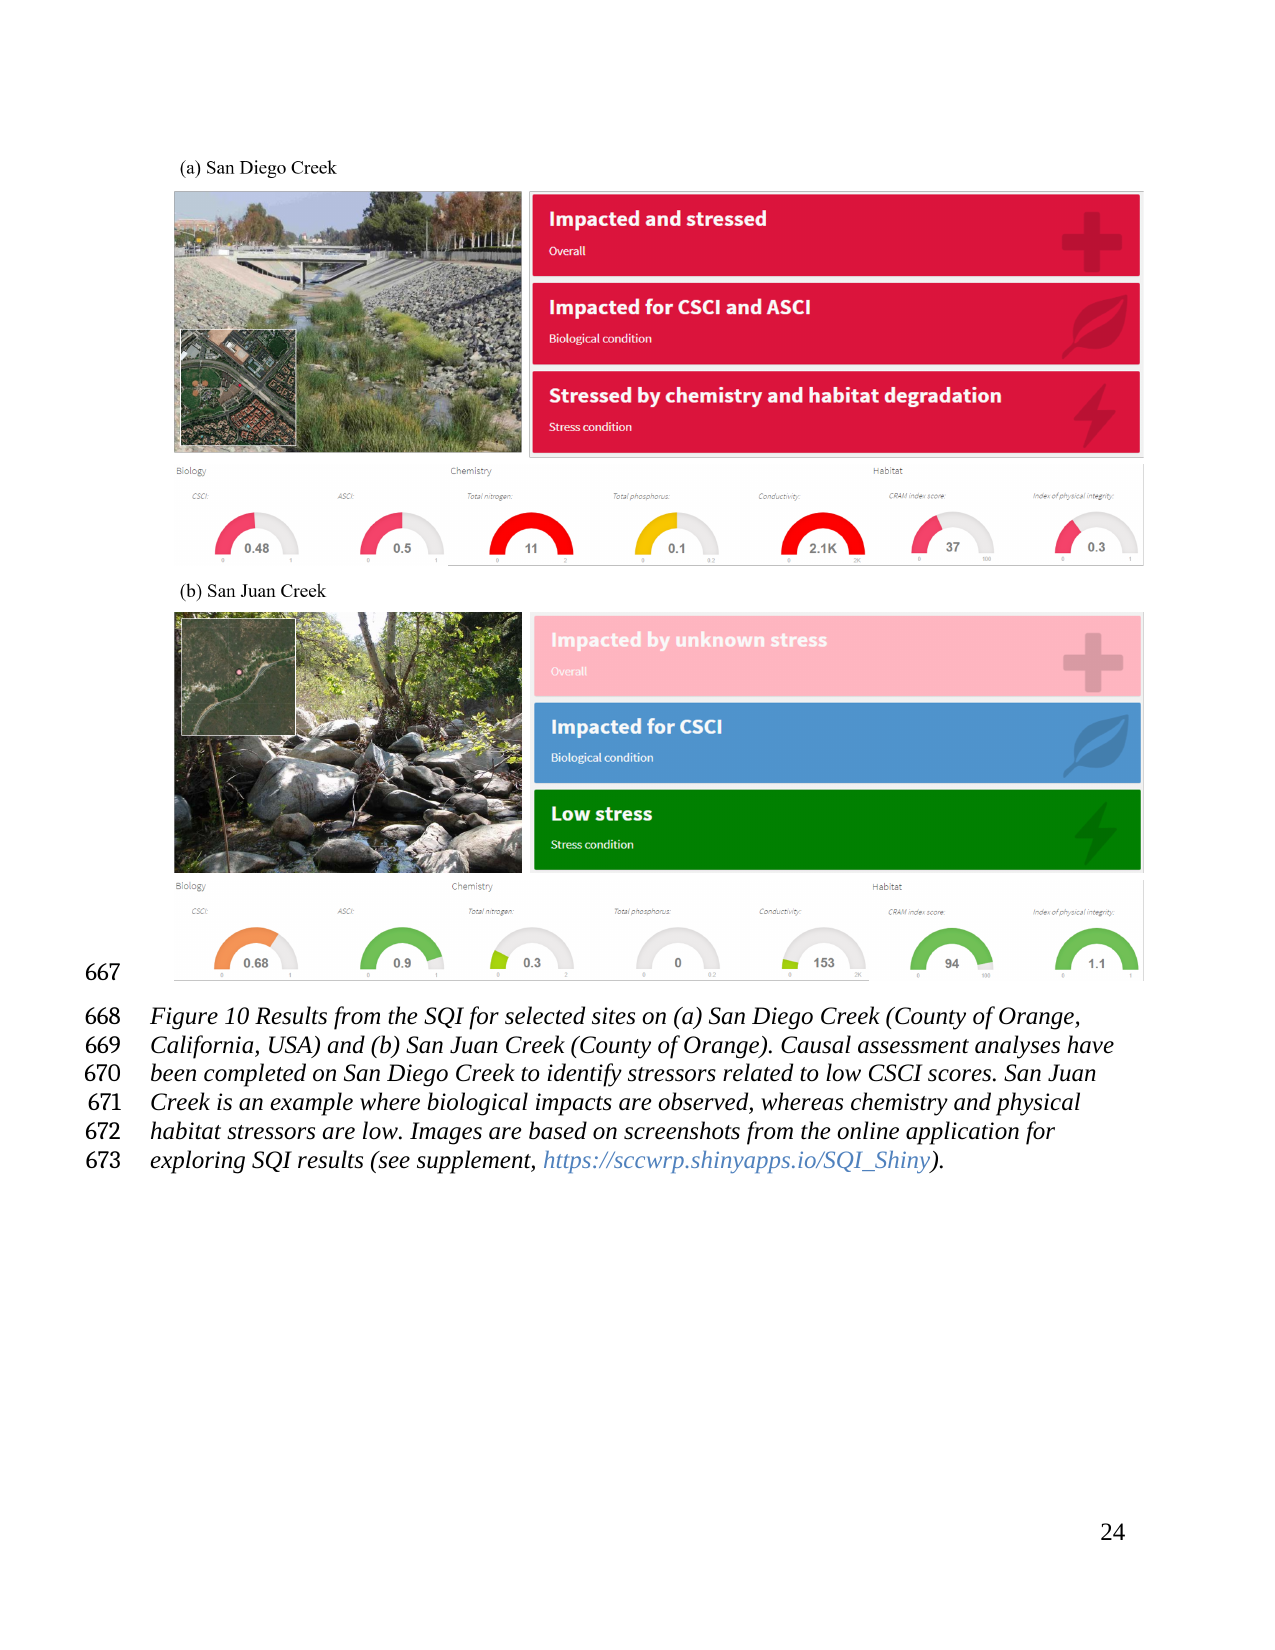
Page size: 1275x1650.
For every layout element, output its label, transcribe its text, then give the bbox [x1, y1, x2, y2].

text Figure 10 Results from the SQI for selected sites on (a) San Diego Creek (County of Orange, California, USA) and (b) San Juan Creek (County of Orange). Causal assessment analyses have been completed on San Diego Creek to identify stressors related to low CSCI scores. San Juan Creek is an example where biological impacts are observed, whereas chemistry and physical habitat stressors are low. Images are based on screenshots from the online application for exploring SQI results (see supplement, https://sccwrp.shinyapps.io/SQI_Shiny). [150, 1001, 1125, 1173]
picture [168, 150, 1144, 981]
